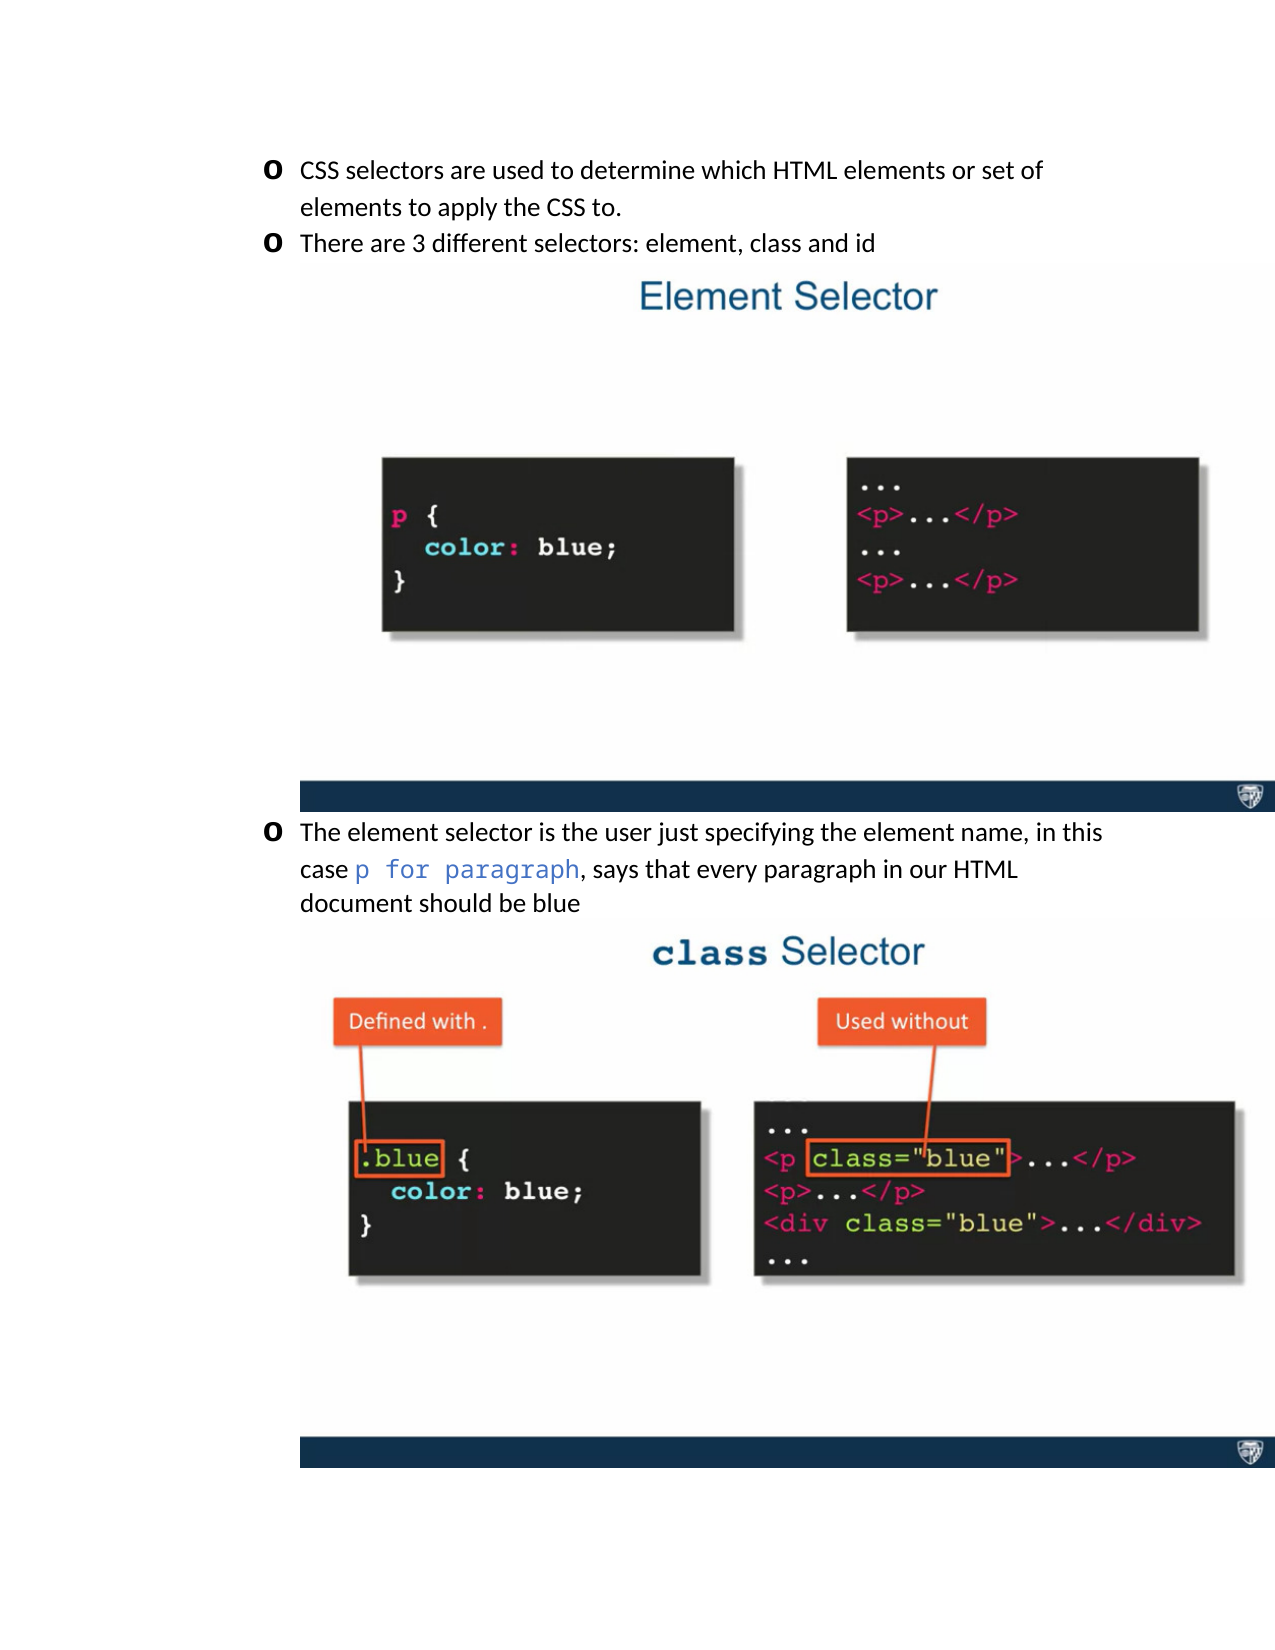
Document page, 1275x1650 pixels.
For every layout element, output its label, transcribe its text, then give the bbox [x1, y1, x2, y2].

list There are 3 different selectors: element, class and id [262, 223, 1125, 263]
list CSS selectors are used to determine which HTML elements or set of elements to apply the CSS to. [262, 150, 1125, 223]
list The element selector is the user just specifying the element name, in this case p for paragraph, says that every paragraph in our HTML document should be blue [262, 812, 1125, 919]
picture [300, 918, 1275, 1468]
picture [300, 263, 1275, 812]
